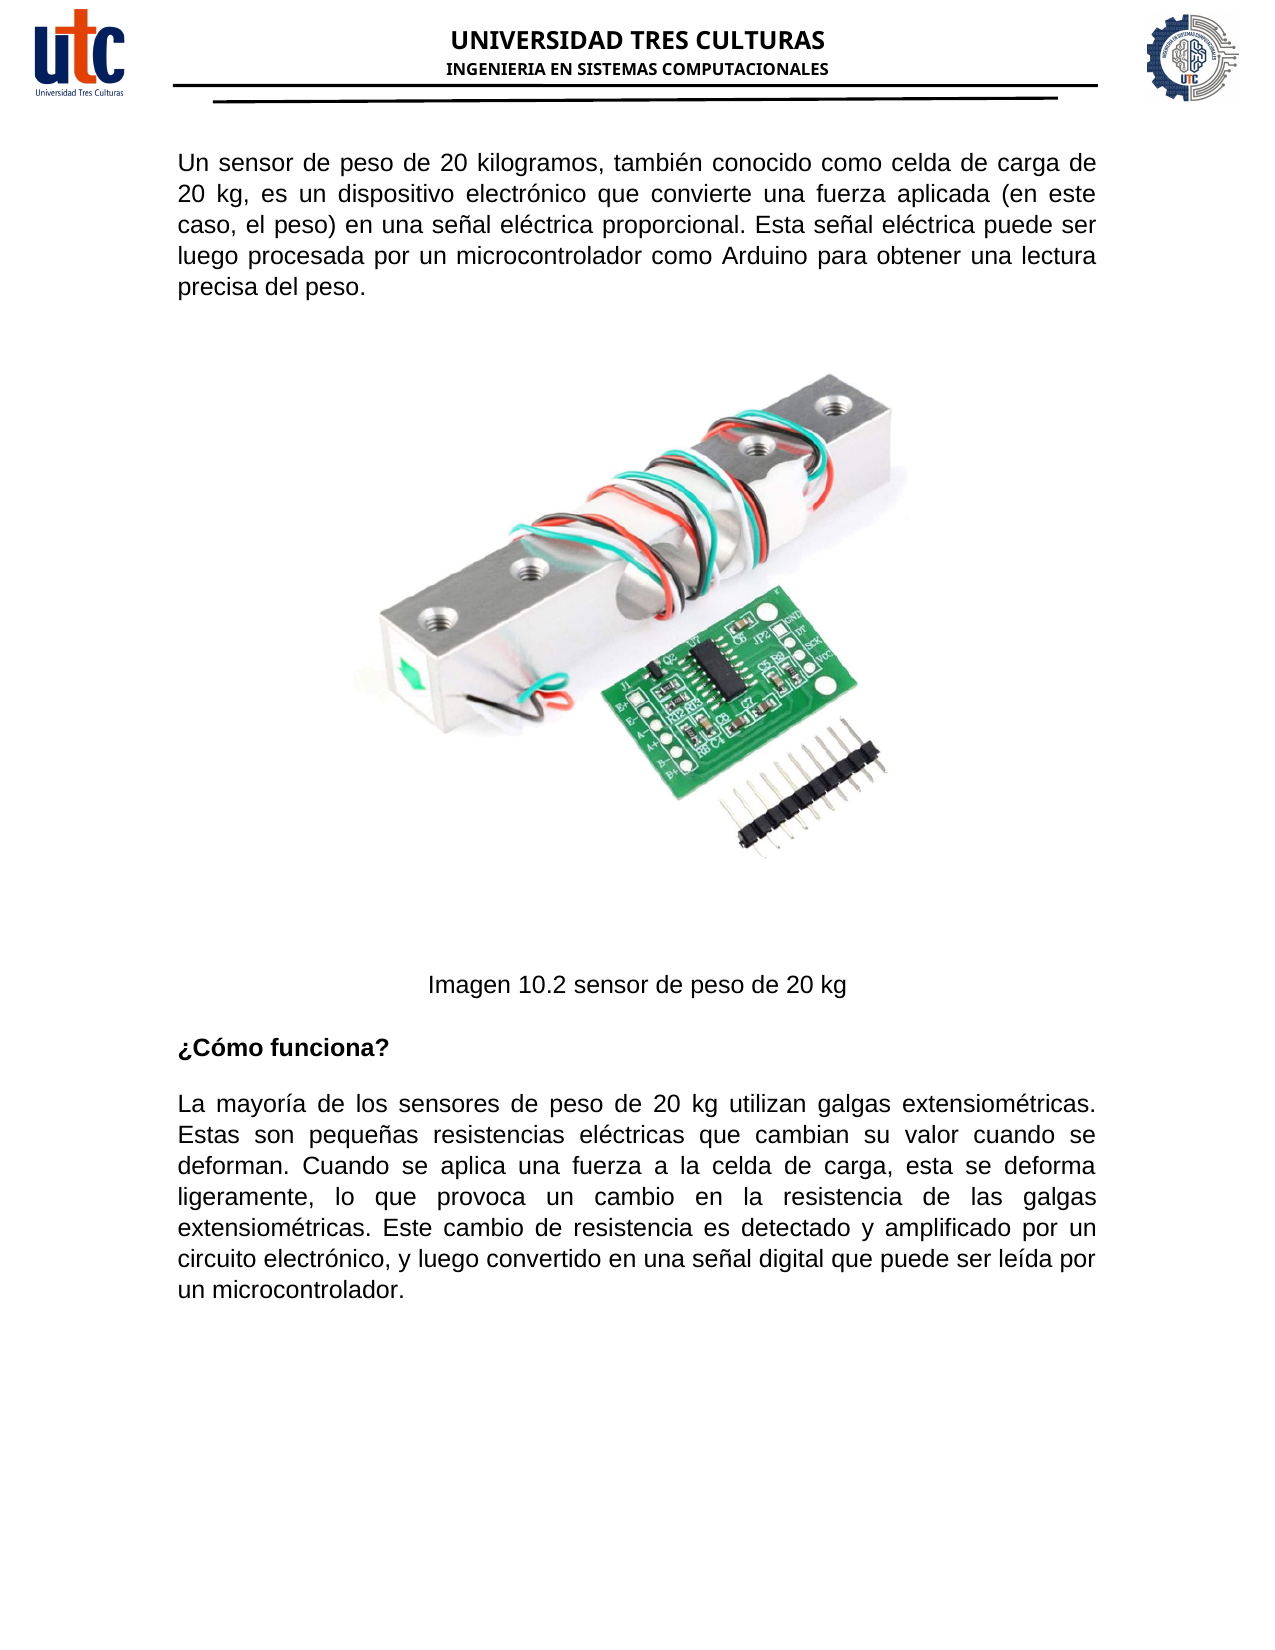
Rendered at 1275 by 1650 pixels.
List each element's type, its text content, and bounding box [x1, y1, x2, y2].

text Imagen 10.2 sensor de peso de 20 kg [177, 970, 1098, 999]
text Un sensor de peso de 20 kilogramos, también conocido como celda de carga de 20 kg, es un dispositivo electrónico que convierte una fuerza aplicada (en este caso, el peso) en una señal eléctrica proporcional. Esta señal eléctrica puede ser luego procesada por un microcontrolador como Arduino para obtener una lectura precisa del peso. [177, 148, 1098, 301]
text La mayoría de los sensores de peso de 20 kg utilizan galgas extensiométricas. Estas son pequeñas resistencias eléctricas que cambian su valor cuando se deforman. Cuando se aplica una fuerza a la celda de carga, esta se deforma ligeramente, lo que provoca un cambio en la resistencia de las galgas extensiométricas. Este cambio de resistencia es detectado y amplificado por un circuito electrónico, y luego convertido en una señal digital que puede ser leída por un microcontrolador. [177, 1088, 1098, 1303]
picture [1147, 11, 1239, 104]
text ¿Cómo funciona? [177, 1032, 1098, 1061]
picture [34, 9, 125, 96]
picture [344, 315, 931, 902]
